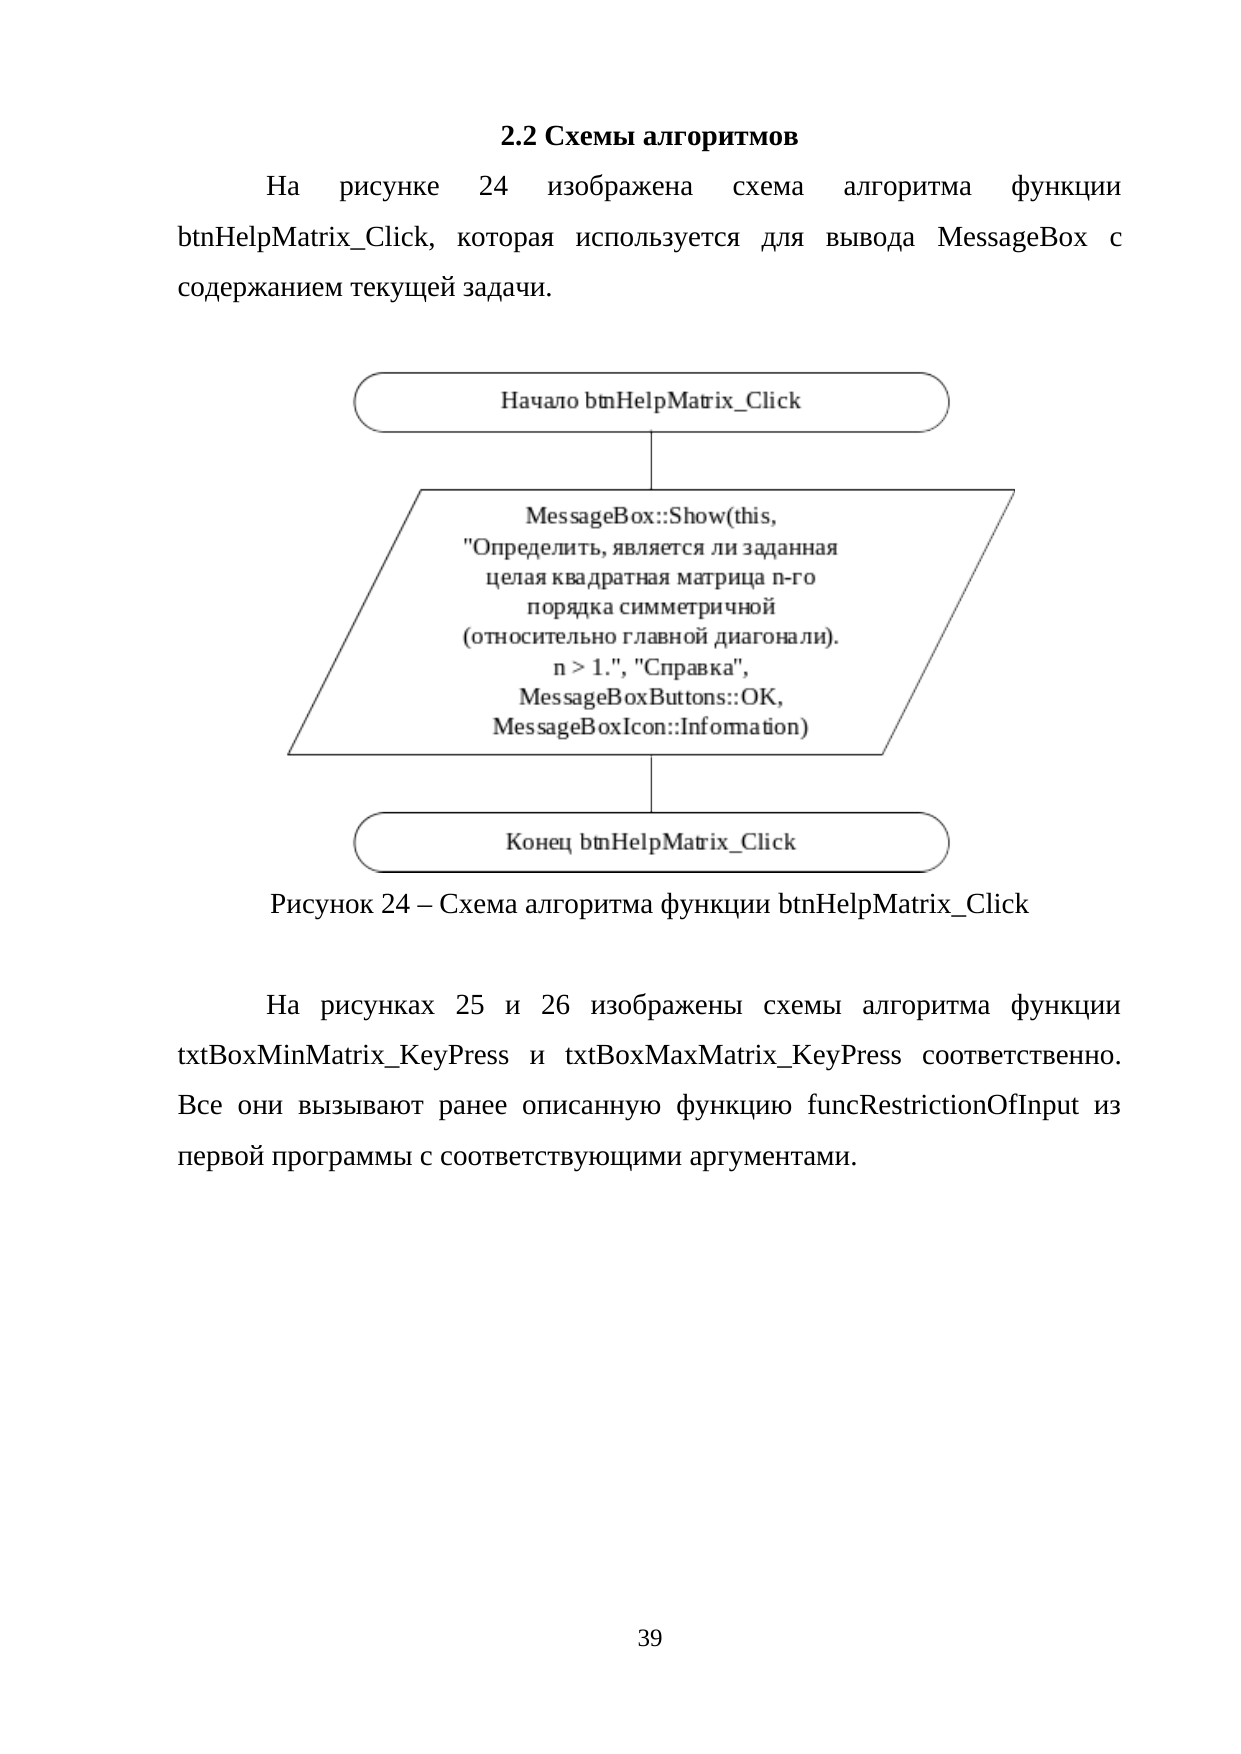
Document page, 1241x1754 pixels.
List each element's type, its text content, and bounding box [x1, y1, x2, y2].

text На рисунке 24 изображена схема алгоритма функции btnHelpMatrix_Click, которая используется для вывода MessageBox с содержанием текущей задачи. [177, 168, 1122, 303]
text На рисунках 25 и 26 изображены схемы алгоритма функции txtBoxMinMatrix_KeyPress и txtBoxMaxMatrix_KeyPress соответственно. Все они вызывают ранее описанную функцию funcRestrictionOfInput из первой программы с соответствующими аргументами. [177, 987, 1122, 1171]
subtitle 2.2 Схемы алгоритмов [177, 118, 1122, 152]
text Рисунок 24 – Схема алгоритма функции btnHelpMatrix_Click [177, 886, 1122, 920]
